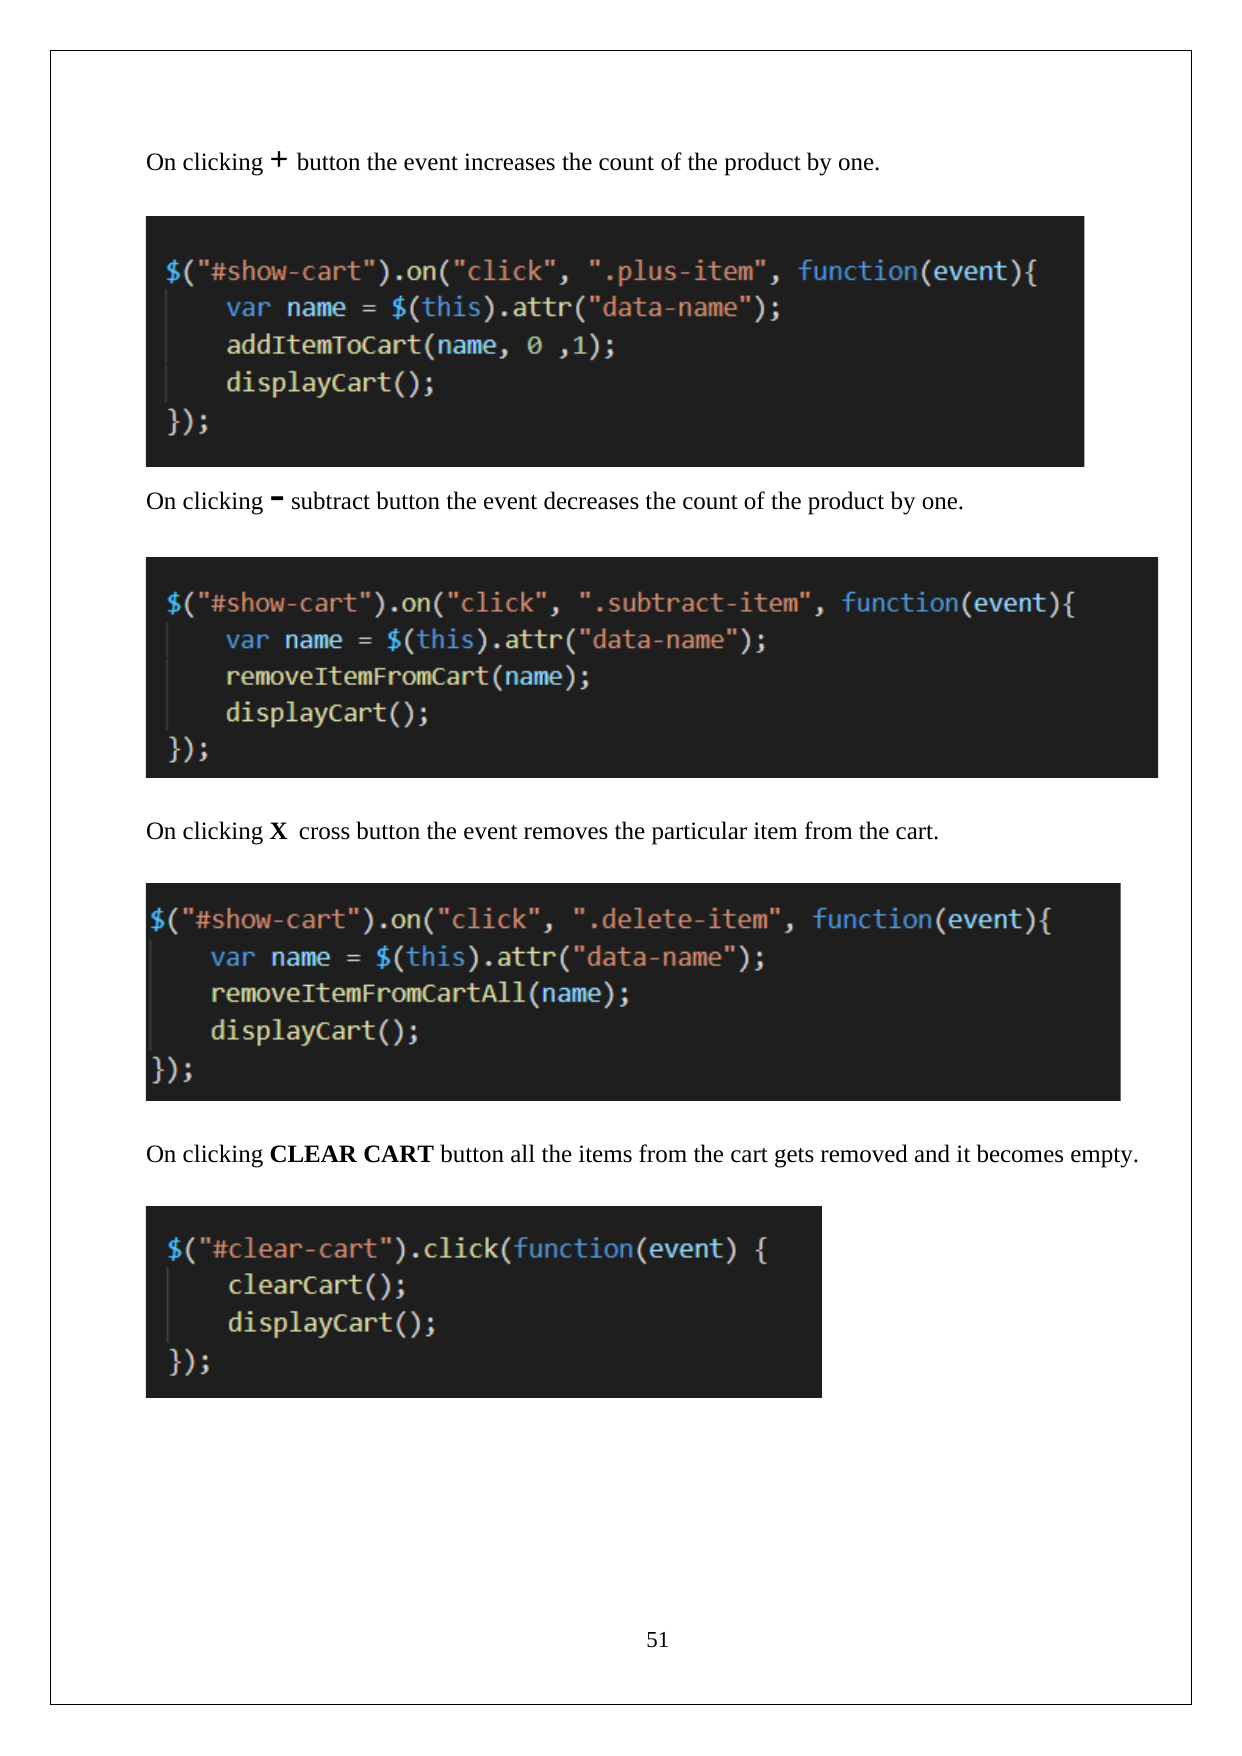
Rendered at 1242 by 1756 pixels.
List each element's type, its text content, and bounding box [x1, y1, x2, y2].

picture [145, 557, 1159, 778]
text On clicking + button the event increases the count of the product by one. [146, 139, 1158, 178]
text On clicking - subtract button the event decreases the count of the product by one. [146, 466, 1158, 519]
text On clicking CLEAR CART button all the items from the cart gets removed and it becomes empty. [146, 1139, 1158, 1168]
picture [145, 883, 1121, 1101]
picture [145, 1206, 822, 1398]
picture [145, 216, 1085, 467]
text On clicking X cross button the event removes the particular item from the cart. [146, 816, 1158, 845]
